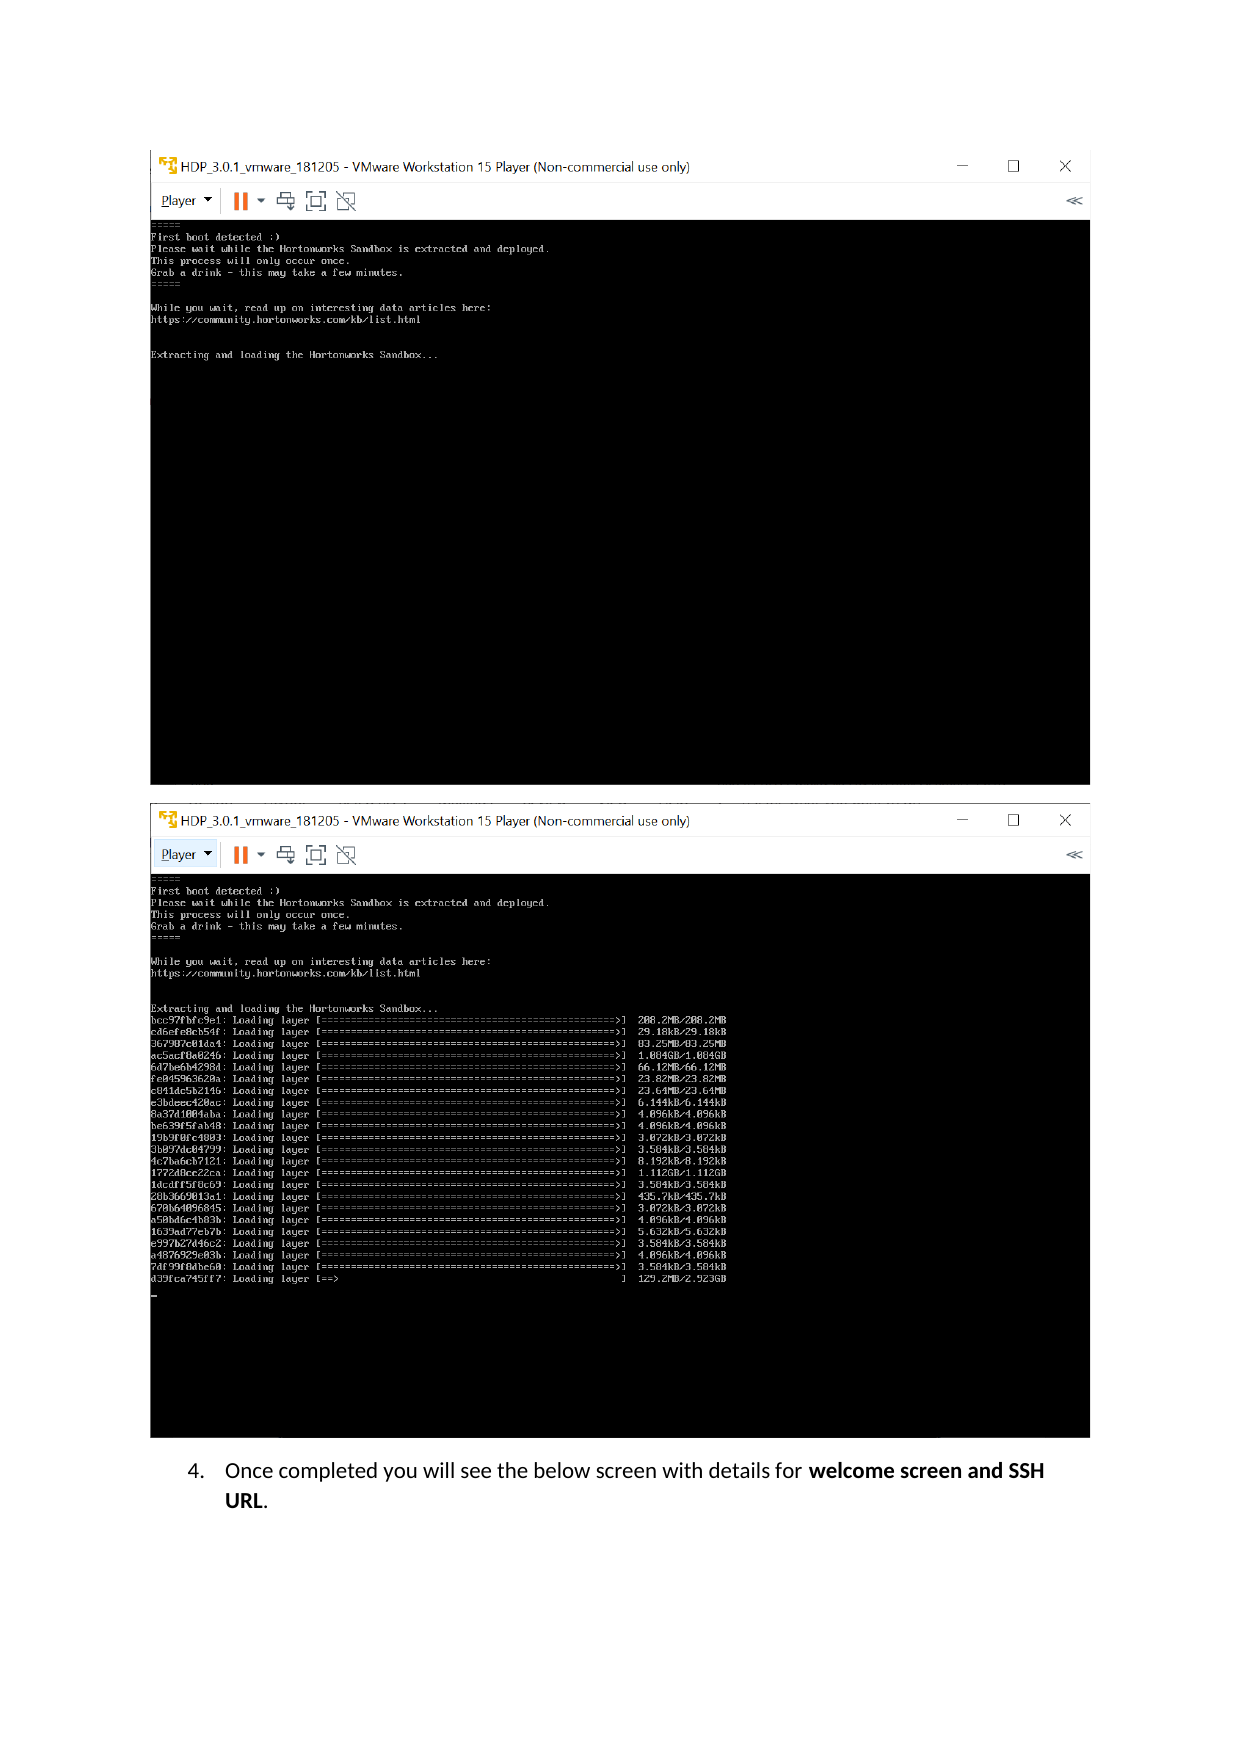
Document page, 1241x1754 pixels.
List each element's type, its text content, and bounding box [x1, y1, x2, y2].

list Once completed you will see the below screen with details for welcome screen and SSH URL. [187, 1456, 1090, 1515]
picture [150, 803, 1091, 1438]
picture [150, 150, 1091, 785]
